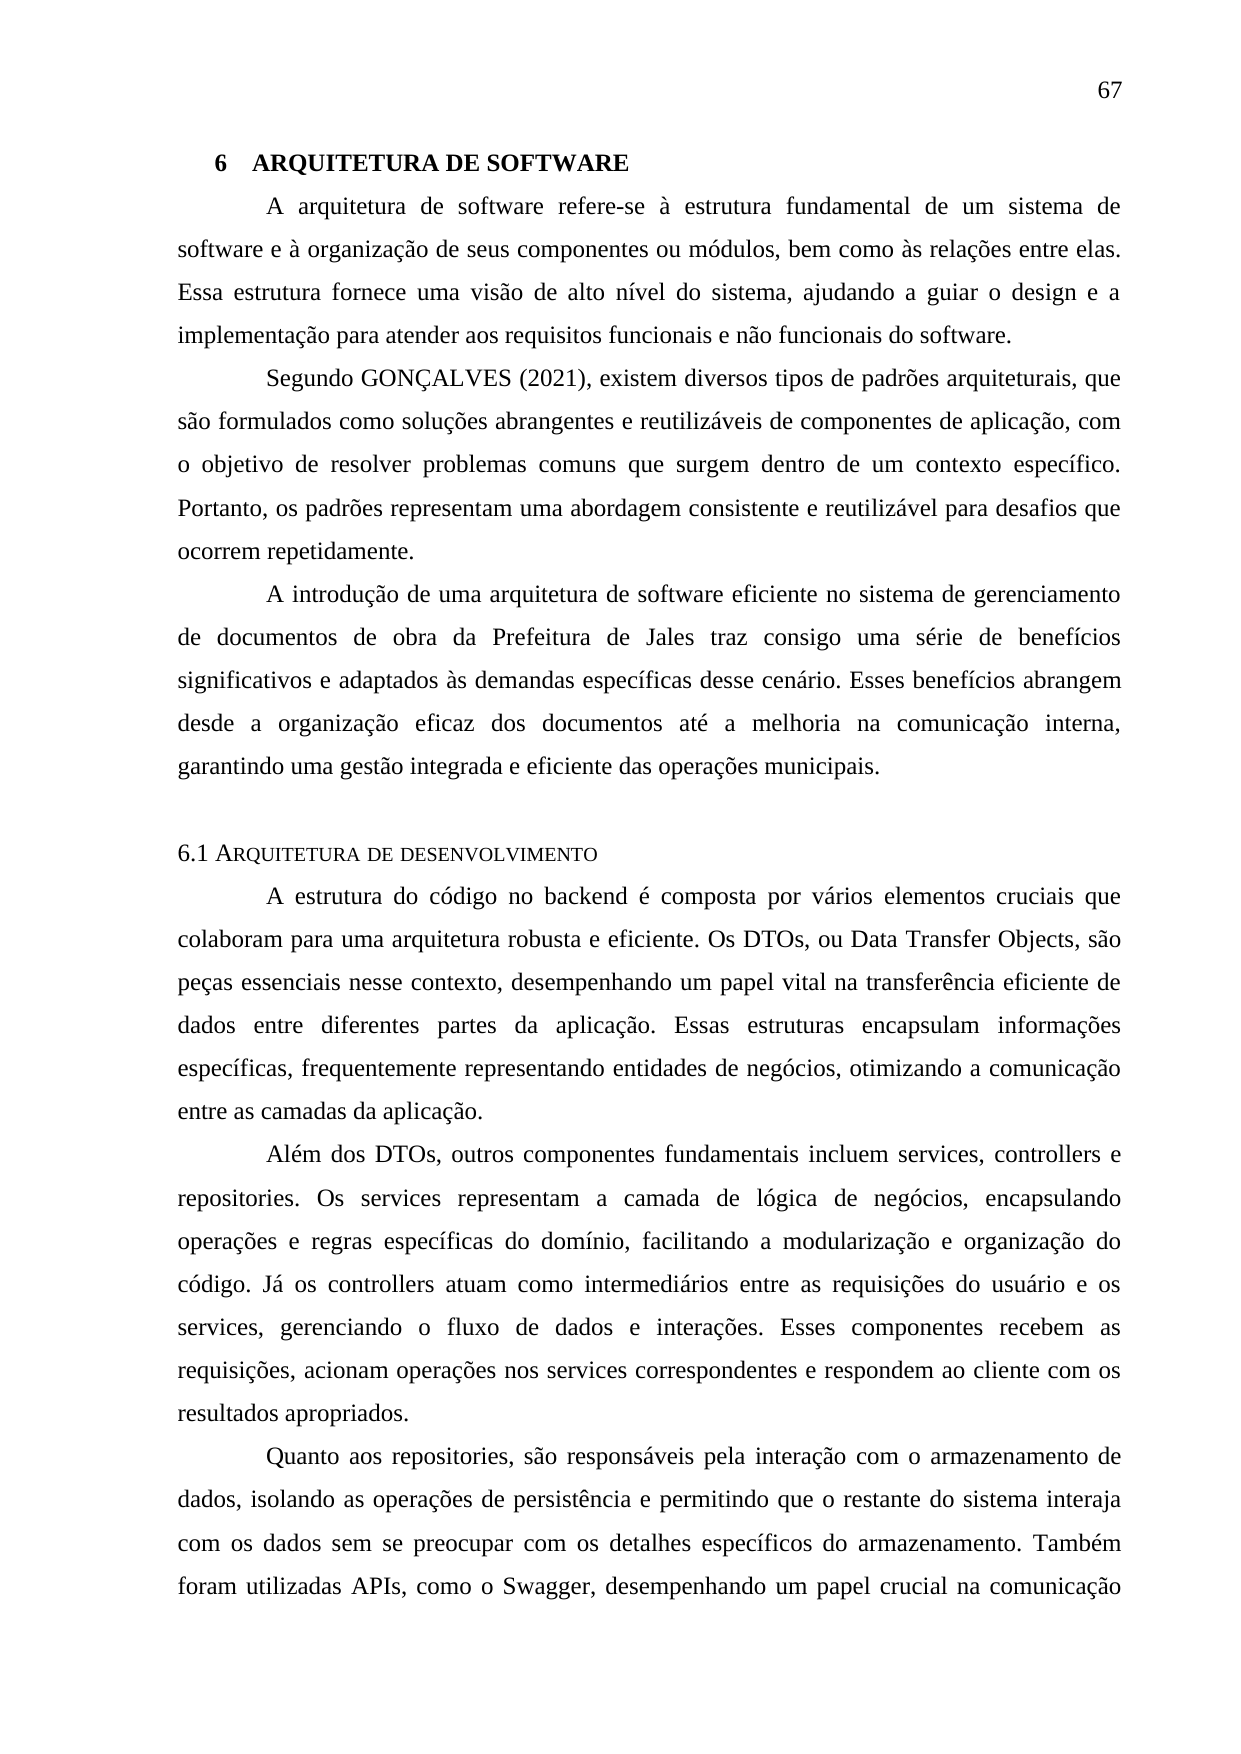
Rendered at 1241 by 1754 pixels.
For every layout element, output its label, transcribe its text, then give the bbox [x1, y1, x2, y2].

text Além dos DTOs, outros componentes fundamentais incluem services, controllers e repositories. Os services representam a camada de lógica de negócios, encapsulando operações e regras específicas do domínio, facilitando a modularização e organização do código. Já os controllers atuam como intermediários entre as requisições do usuário e os services, gerenciando o fluxo de dados e interações. Esses componentes recebem as requisições, acionam operações nos services correspondentes e respondem ao cliente com os resultados apropriados. [177, 1139, 1122, 1427]
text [177, 1441, 1122, 1599]
text Segundo GONÇALVES (2021), existem diversos tipos de padrões arquiteturais, que são formulados como soluções abrangentes e reutilizáveis de componentes de aplicação, com o objetivo de resolver problemas comuns que surgem dentro de um contexto específico. Portanto, os padrões representam uma abordagem consistente e reutilizável para desafios que ocorrem repetidamente. [177, 363, 1122, 564]
text A estrutura do código no backend é composta por vários elementos cruciais que colaboram para uma arquitetura robusta e eficiente. Os DTOs, ou Data Transfer Objects, são peças essenciais nesse contexto, desempenhando um papel vital na transferência eficiente de dados entre diferentes partes da aplicação. Essas estruturas encapsulam informações específicas, frequentemente representando entidades de negócios, otimizando a comunicação entre as camadas da aplicação. [177, 881, 1122, 1125]
text A arquitetura de software refere-se à estrutura fundamental de um sistema de software e à organização de seus componentes ou módulos, bem como às relações entre elas. Essa estrutura fornece uma visão de alto nível do sistema, ajudando a guiar o design e a implementação para atender aos requisitos funcionais e não funcionais do software. [177, 191, 1122, 349]
subtitle 6.1 Arquitetura de desenvolvimento [177, 838, 1122, 866]
text A introdução de uma arquitetura de software eficiente no sistema de gerenciamento de documentos de obra da Prefeitura de Jales traz consigo uma série de benefícios significativos e adaptados às demandas específicas desse cenário. Esses benefícios abrangem desde a organização eficaz dos documentos até a melhoria na comunicação interna, garantindo uma gestão integrada e eficiente das operações municipais. [177, 579, 1122, 780]
subtitle ARQUITETURA DE SOFTWARE [214, 148, 1122, 176]
